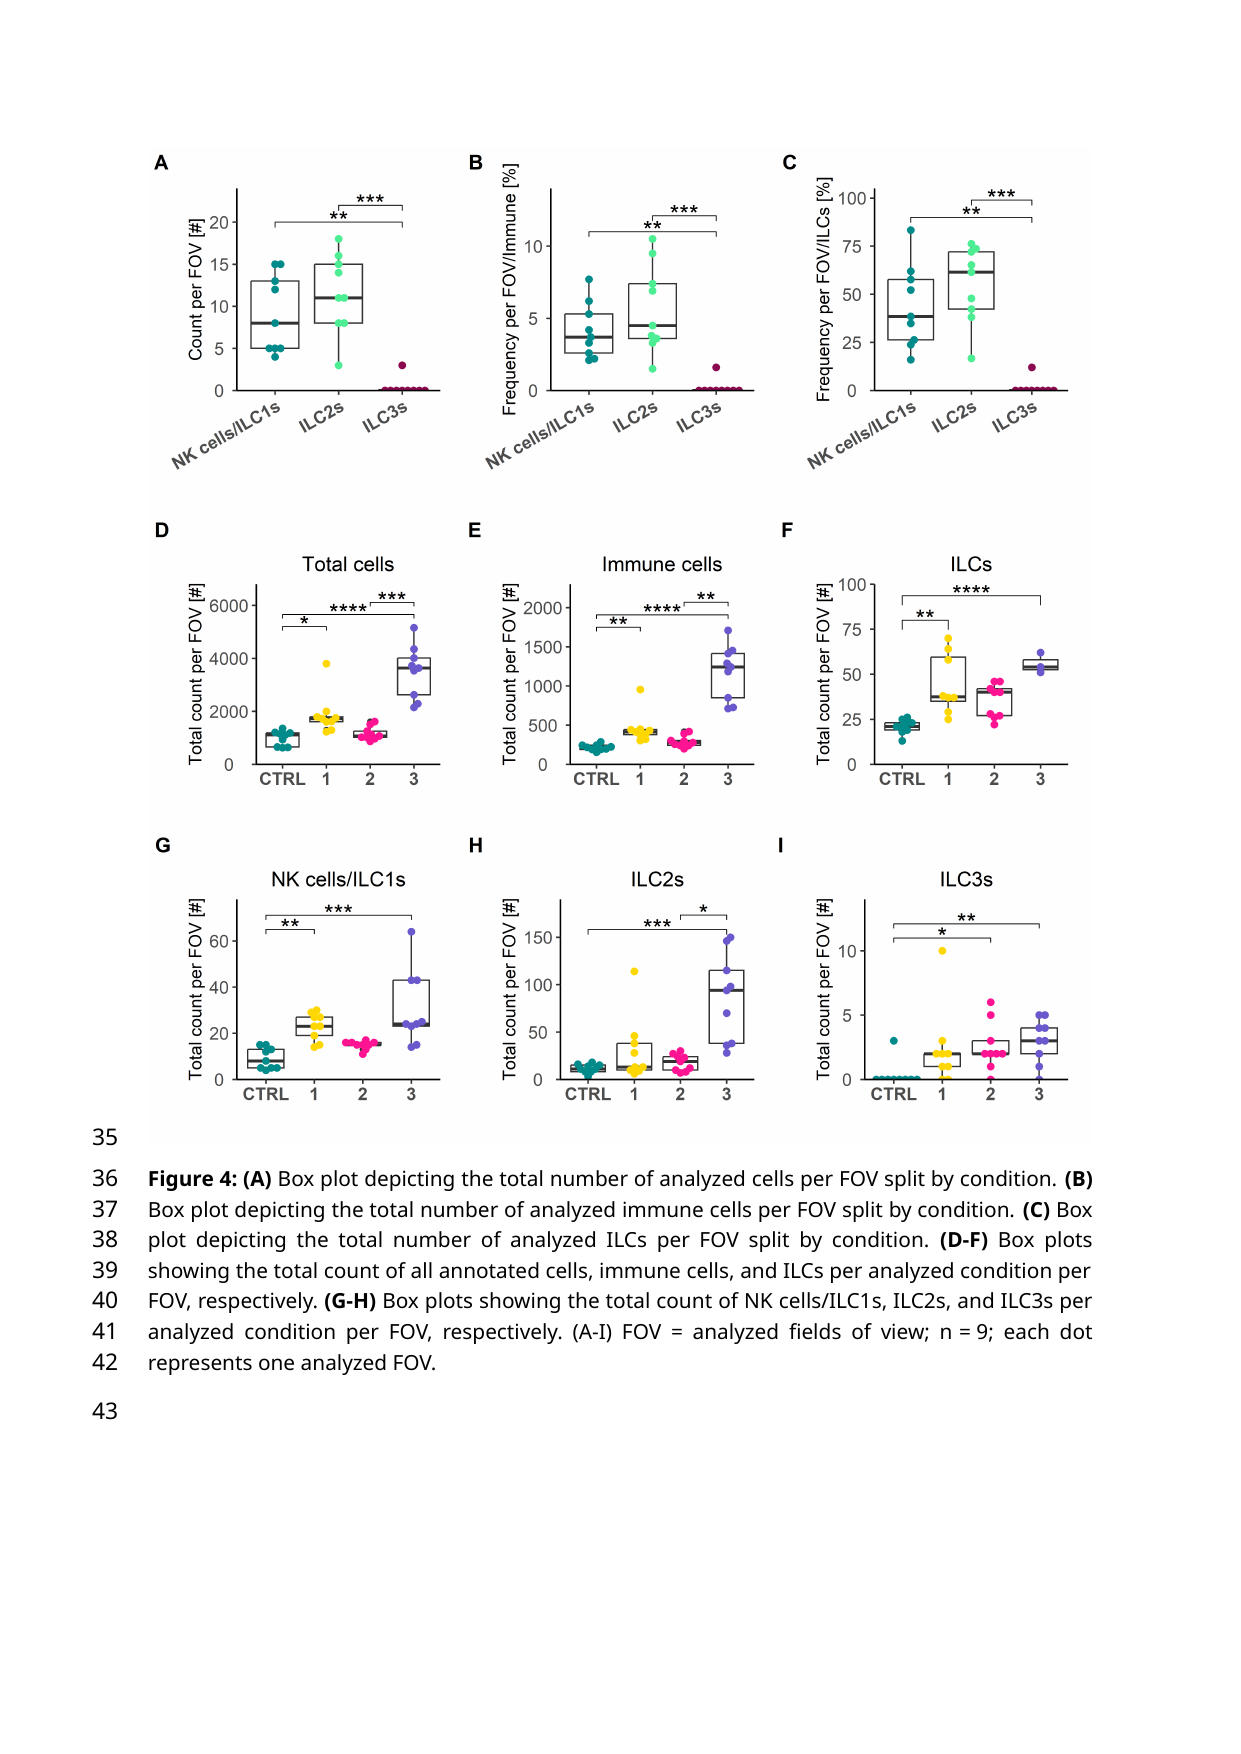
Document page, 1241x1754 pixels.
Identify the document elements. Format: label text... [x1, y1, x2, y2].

text Figure 4: (A) Box plot depicting the total number of analyzed cells per FOV split by condition. (B) Box plot depicting the total number of analyzed immune cells per FOV split by condition. (C) Box plot depicting the total number of analyzed ILCs per FOV split by condition. (D-F) Box plots showing the total count of all annotated cells, immune cells, and ILCs per analyzed condition per FOV, respectively. (G-H) Box plots showing the total count of NK cells/ILC1s, ILC2s, and ILC3s per analyzed condition per FOV, respectively. (A-I) FOV = analyzed fields of view; n = 9; each dot represents one analyzed FOV. [148, 1164, 1093, 1376]
picture [147, 147, 1093, 1145]
